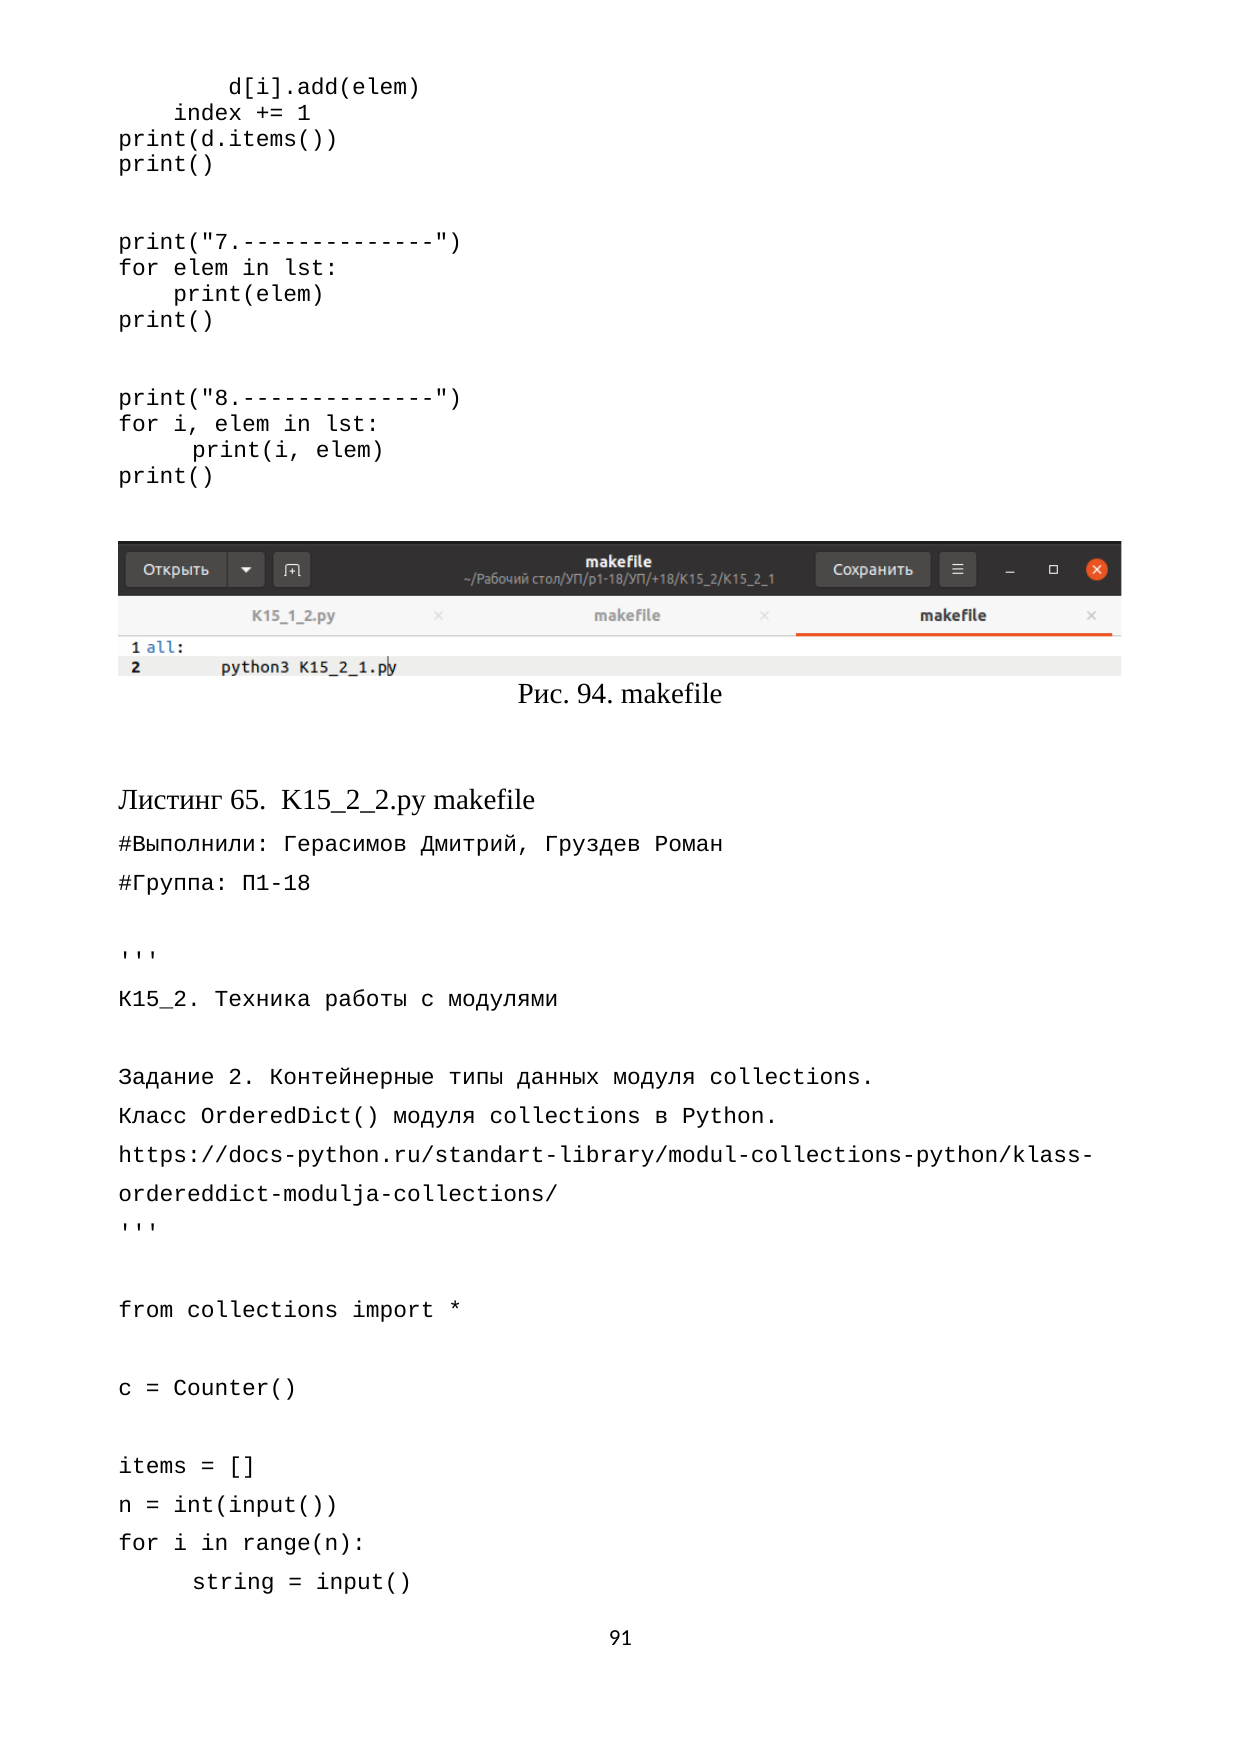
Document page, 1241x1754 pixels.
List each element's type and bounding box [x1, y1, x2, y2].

picture [118, 541, 1122, 677]
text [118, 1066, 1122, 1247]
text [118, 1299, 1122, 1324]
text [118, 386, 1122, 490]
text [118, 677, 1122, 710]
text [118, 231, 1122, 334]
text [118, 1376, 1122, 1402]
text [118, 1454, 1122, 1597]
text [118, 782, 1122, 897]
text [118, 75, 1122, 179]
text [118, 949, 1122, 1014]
